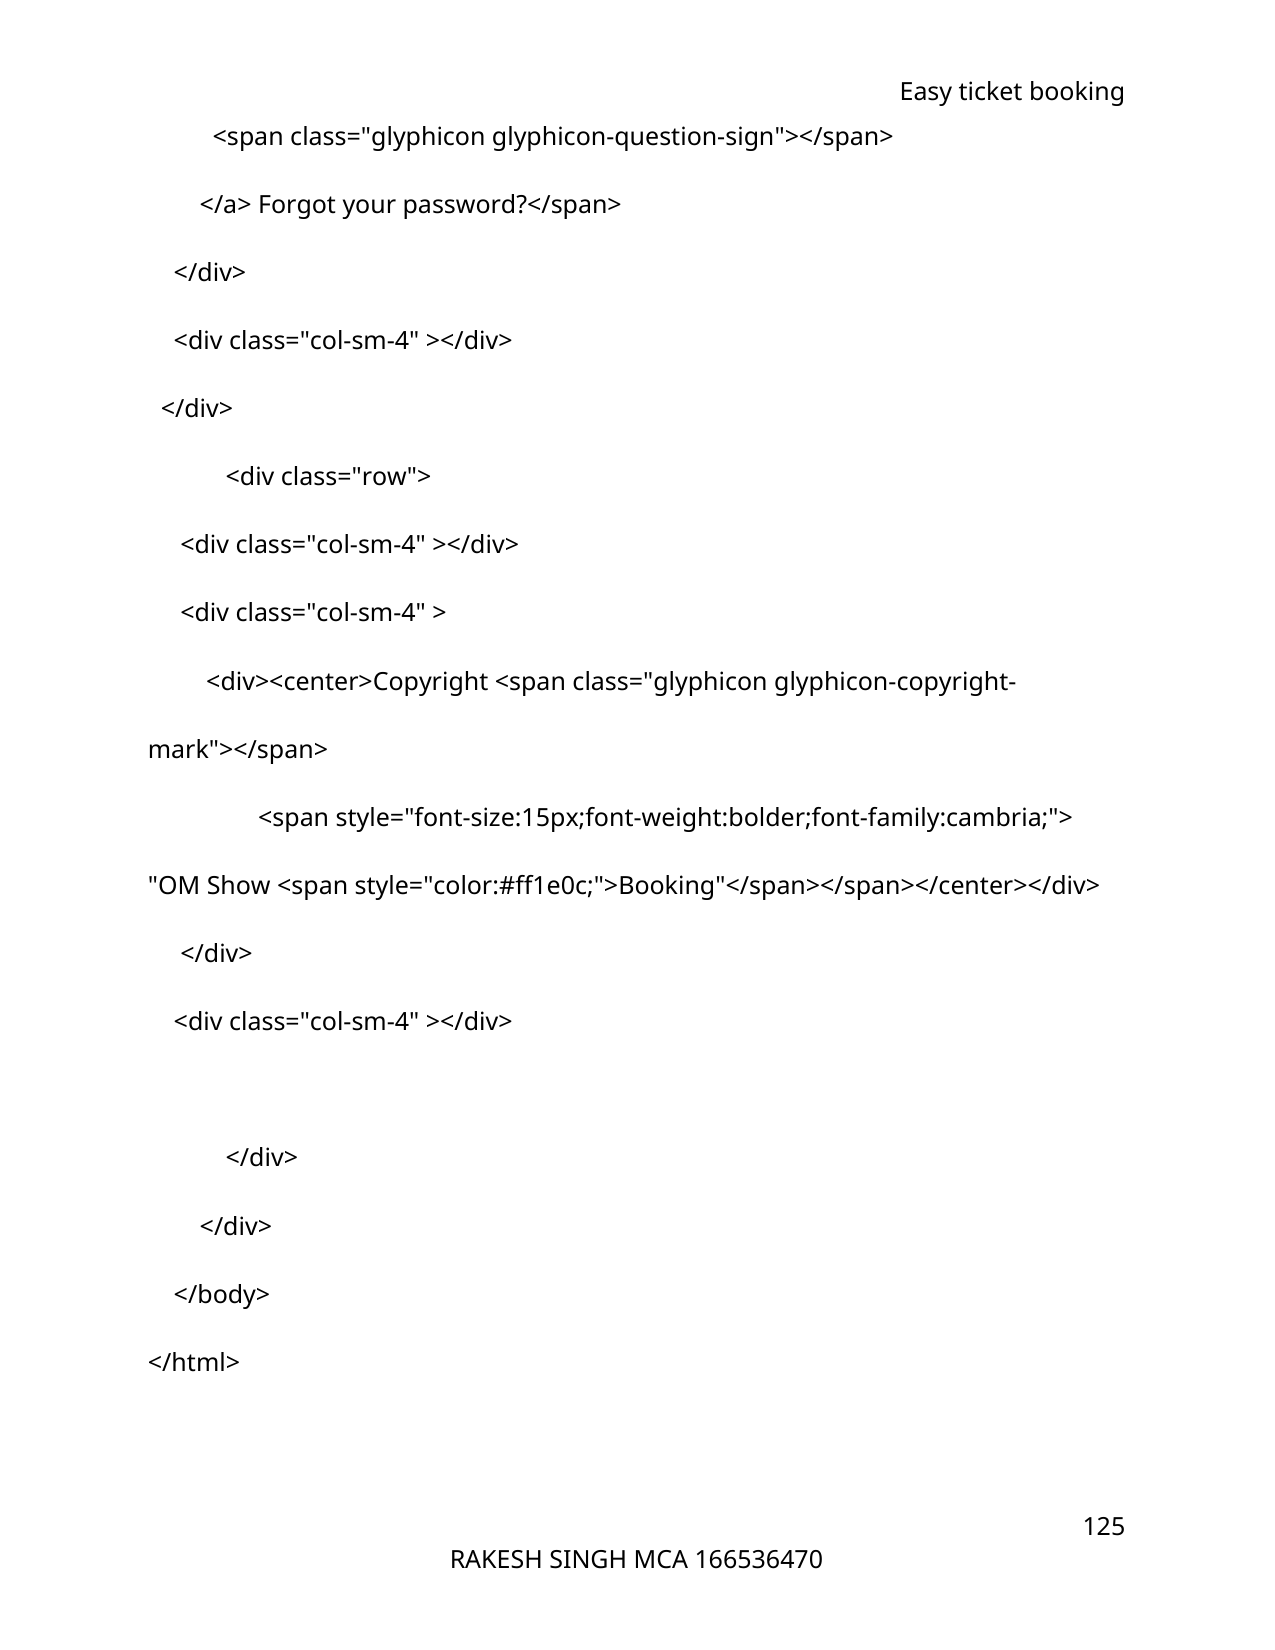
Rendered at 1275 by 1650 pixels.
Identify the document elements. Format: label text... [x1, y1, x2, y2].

text <div class="col-sm-4" ></div> [148, 527, 1125, 561]
text </div> [148, 936, 1125, 970]
text </html> [148, 1344, 1125, 1378]
text </a> Forgot your password?</span> [148, 186, 1125, 220]
text </div> [148, 1208, 1125, 1242]
text <div><center>Copyright <span class="glyphicon glyphicon-copyright-mark"></span> [148, 663, 1125, 765]
text <div class="row"> [148, 459, 1125, 493]
text </body> [148, 1276, 1125, 1310]
text <div class="col-sm-4" ></div> [148, 1004, 1125, 1038]
text </div> [148, 391, 1125, 425]
text <div class="col-sm-4" ></div> [148, 322, 1125, 357]
text </div> [148, 1140, 1125, 1174]
text <div class="col-sm-4" > [148, 595, 1125, 629]
text <span class="glyphicon glyphicon-question-sign"></span> [148, 118, 1125, 152]
text <span style="font-size:15px;font-weight:bolder;font-family:cambria;"> "OM Show <span style="color:#ff1e0c;">Booking"</span></span></center></div> [148, 799, 1125, 902]
text </div> [148, 254, 1125, 288]
